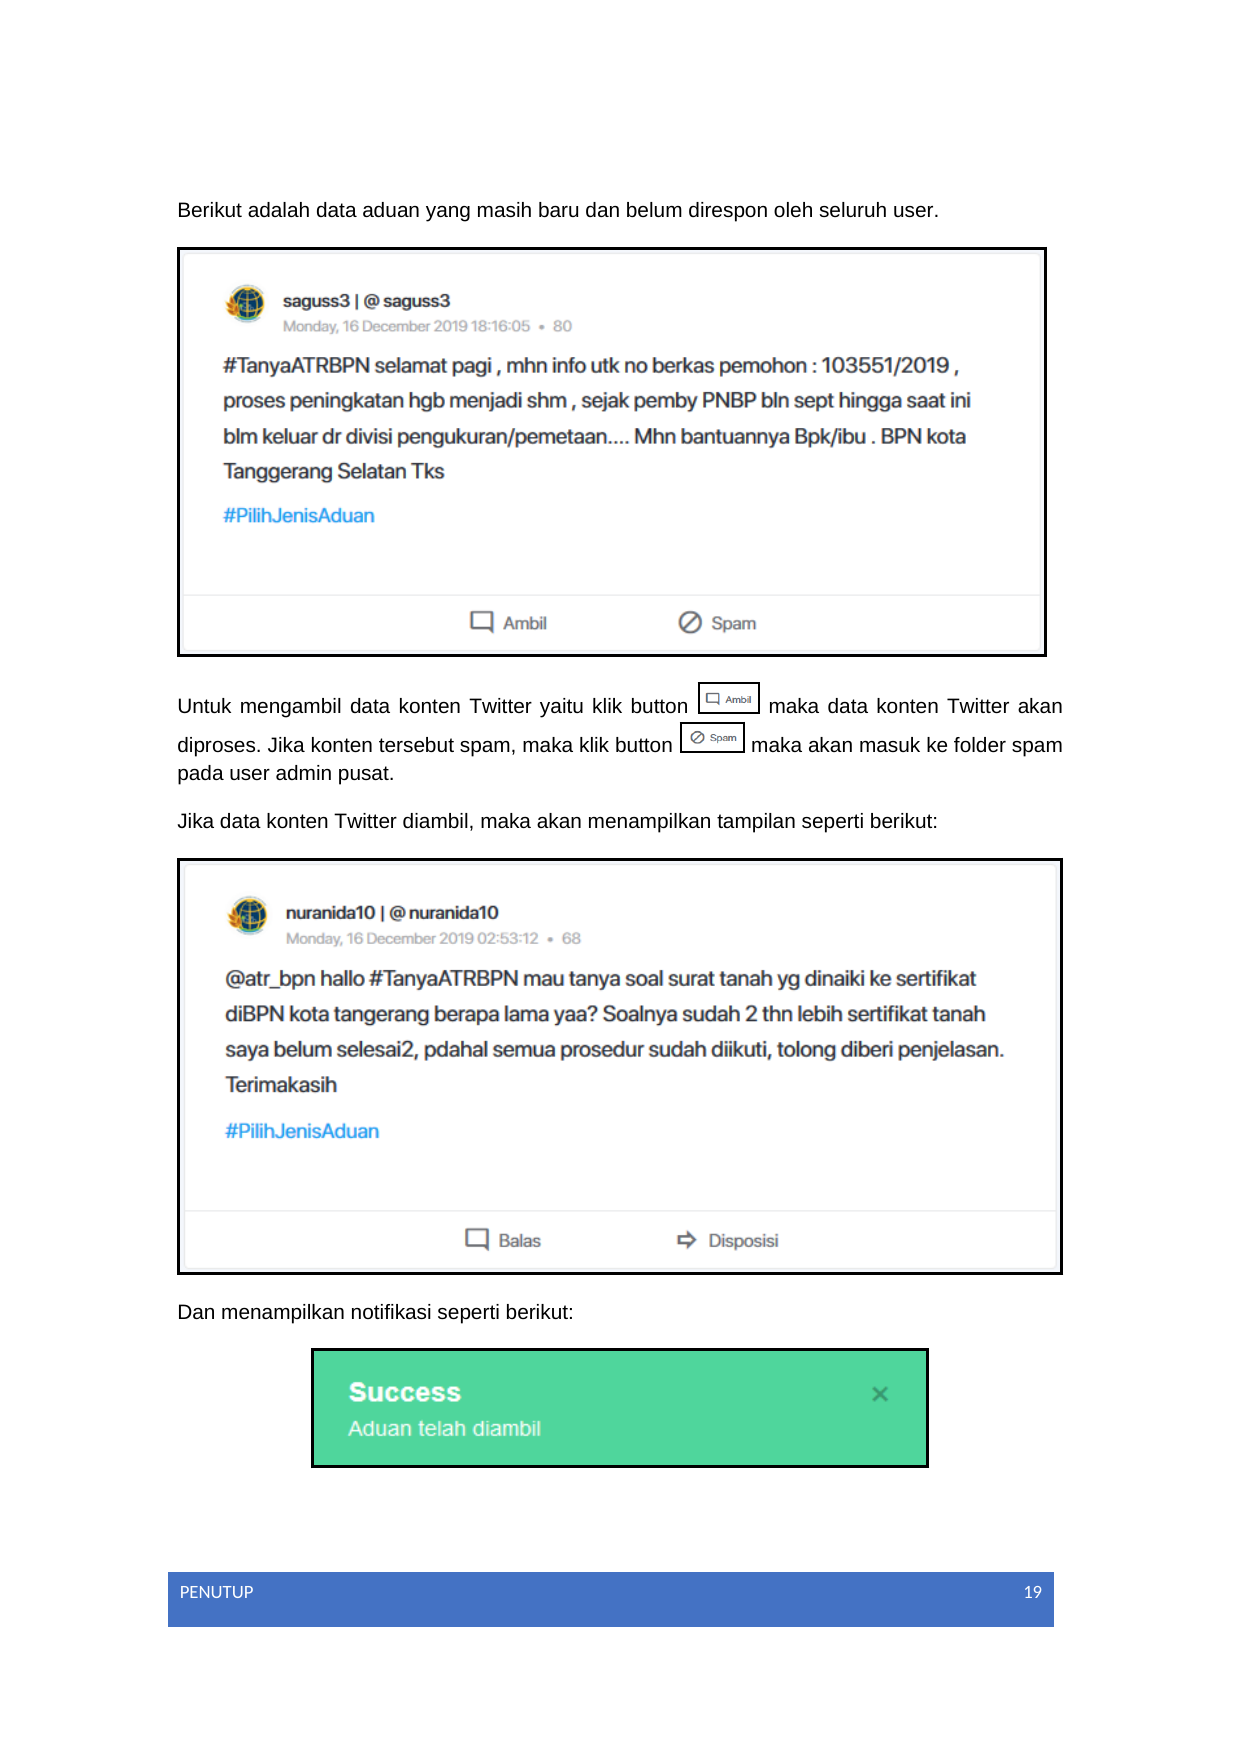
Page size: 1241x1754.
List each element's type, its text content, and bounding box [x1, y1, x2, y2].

picture [314, 1351, 926, 1465]
picture [682, 724, 743, 751]
text Dan menampilkan notifikasi seperti berikut: [177, 1300, 1063, 1324]
picture [180, 861, 1060, 1272]
text Berikut adalah data aduan yang masih baru dan belum direspon oleh seluruh user. [177, 198, 1063, 222]
text Jika data konten Twitter diambil, maka akan menampilkan tampilan seperti berikut: [177, 809, 1063, 833]
picture [700, 684, 758, 712]
text Untuk mengambil data konten Twitter yaitu klik button maka data konten Twitter akan diproses. Jika konten tersebut spam, maka klik button maka akan masuk ke folder spam pada user admin pusat. [177, 682, 1063, 785]
picture [180, 250, 1044, 654]
